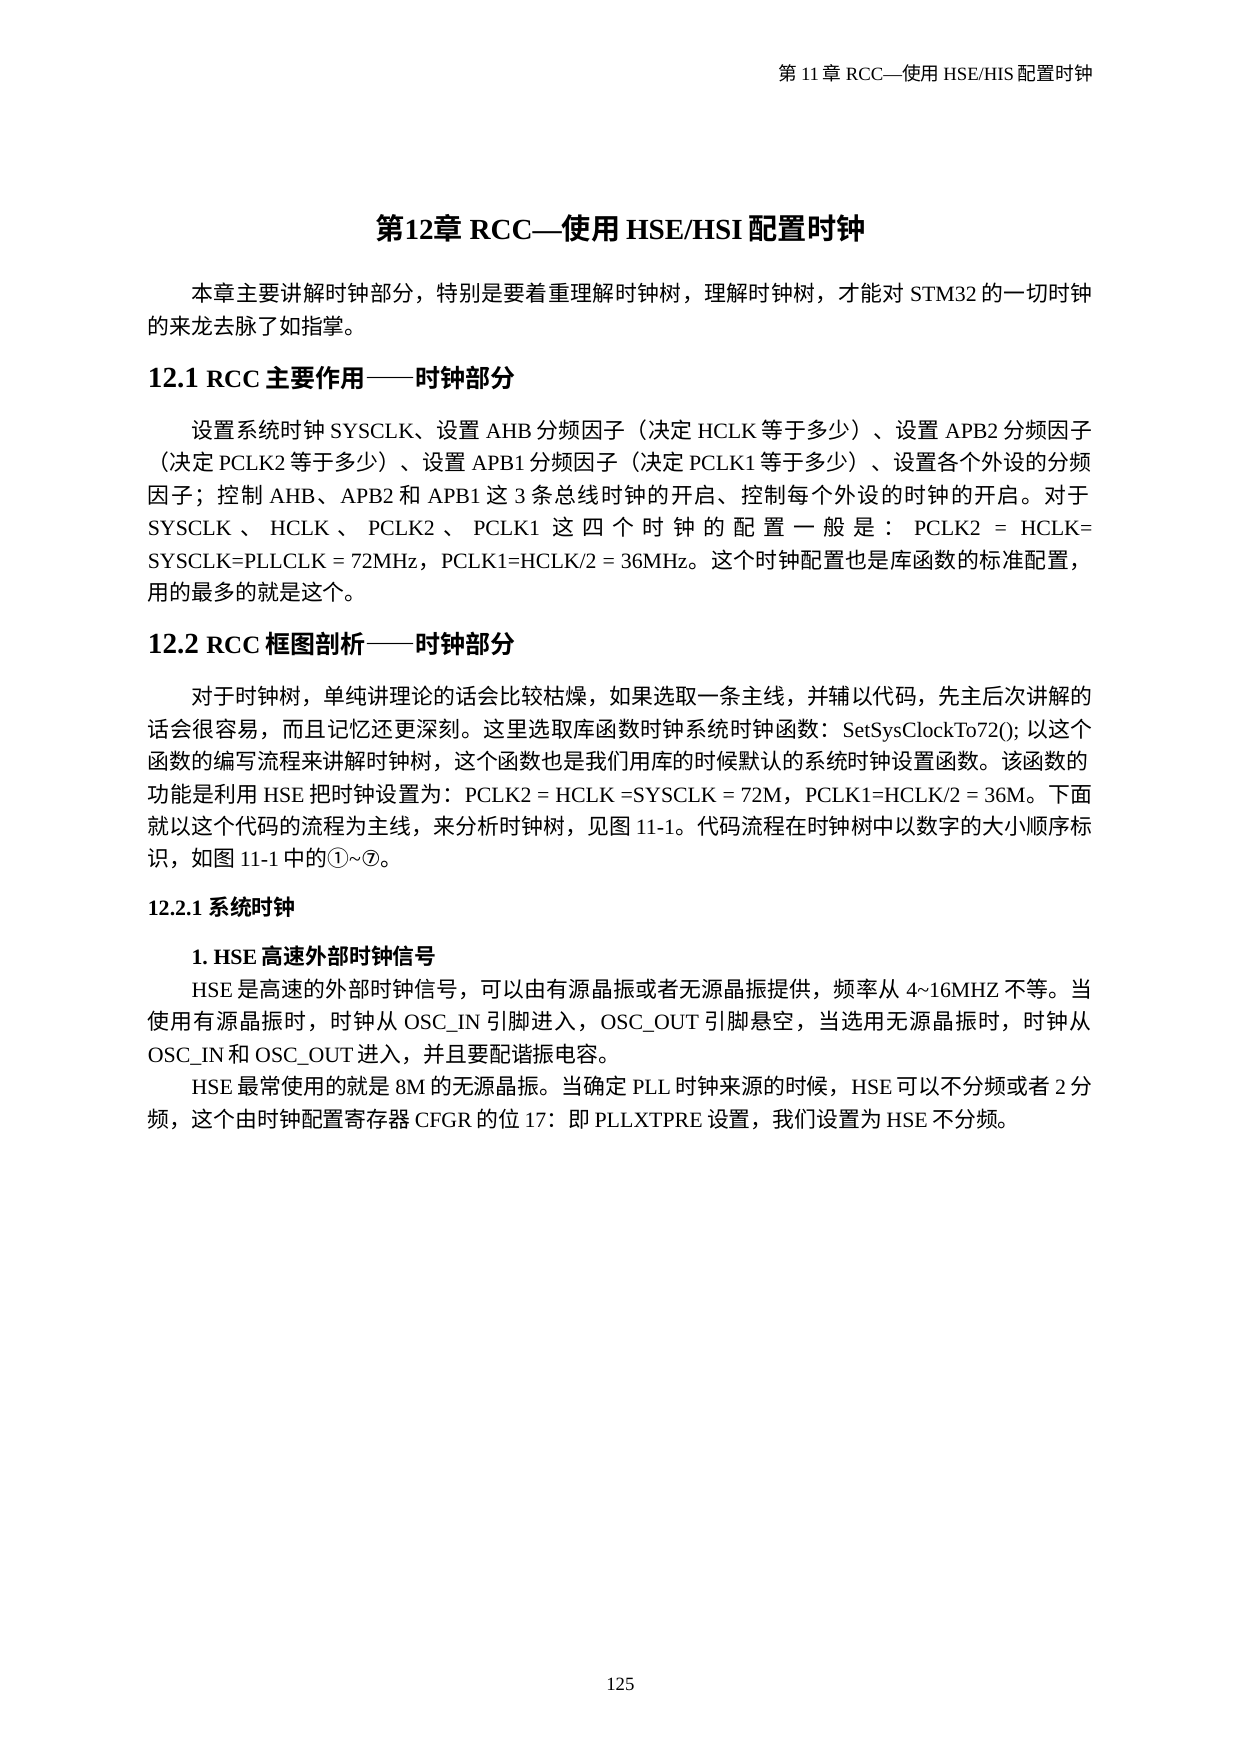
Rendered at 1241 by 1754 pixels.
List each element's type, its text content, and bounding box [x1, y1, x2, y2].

subtitle RCC—使用HSE/HSI配置时钟 [148, 194, 1092, 259]
subtitle RCC主要作用——时钟部分 [148, 344, 1092, 409]
text HSE是高速的外部时钟信号，可以由有源晶振或者无源晶振提供，频率从4~16MHZ不等。当使用有源晶振时，时钟从OSC_IN引脚进入，OSC_OUT引脚悬空，当选用无源晶振时，时钟从OSC_IN和OSC_OUT进入，并且要配谐振电容。 [148, 971, 1092, 1069]
text HSE最常使用的就是8M的无源晶振。当确定PLL时钟来源的时候，HSE可以不分频或者2分频，这个由时钟配置寄存器CFGR的位17：即PLLXTPRE设置，我们设置为HSE不分频。 [148, 1069, 1092, 1134]
list HSE高速外部时钟信号 [191, 939, 1092, 971]
text 设置系统时钟SYSCLK、设置AHB分频因子（决定HCLK等于多少）、设置APB2分频因子（决定PCLK2等于多少）、设置APB1分频因子（决定PCLK1等于多少）、设置各个外设的分频因子；控制AHB、APB2和APB1这3条总线时钟的开启、控制每个外设的时钟的开启。对于SYSCLK、HCLK、PCLK2、PCLK1这四个时钟的配置一般是：PCLK2 = HCLK= SYSCLK=PLLCLK = 72MHz，PCLK1=HCLK/2 = 36MHz。这个时钟配置也是库函数的标准配置，用的最多的就是这个。 [148, 412, 1092, 607]
subtitle 系统时钟 [148, 890, 1092, 922]
subtitle RCC框图剖析——时钟部分 [148, 610, 1092, 675]
text 本章主要讲解时钟部分，特别是要着重理解时钟树，理解时钟树，才能对STM32的一切时钟的来龙去脉了如指掌。 [148, 276, 1092, 341]
text 对于时钟树，单纯讲理论的话会比较枯燥，如果选取一条主线，并辅以代码，先主后次讲解的话会很容易，而且记忆还更深刻。这里选取库函数时钟系统时钟函数：SetSysClockTo72(); 以这个函数的编写流程来讲解时钟树，这个函数也是我们用库的时候默认的系统时钟设置函数。该函数的功能是利用HSE把时钟设置为：PCLK2 = HCLK =SYSCLK = 72M，PCLK1=HCLK/2 = 36M。下面就以这个代码的流程为主线，来分析时钟树，见图11-1。代码流程在时钟树中以数字的大小顺序标识，如图11-1中的①~⑦。 [148, 679, 1092, 874]
